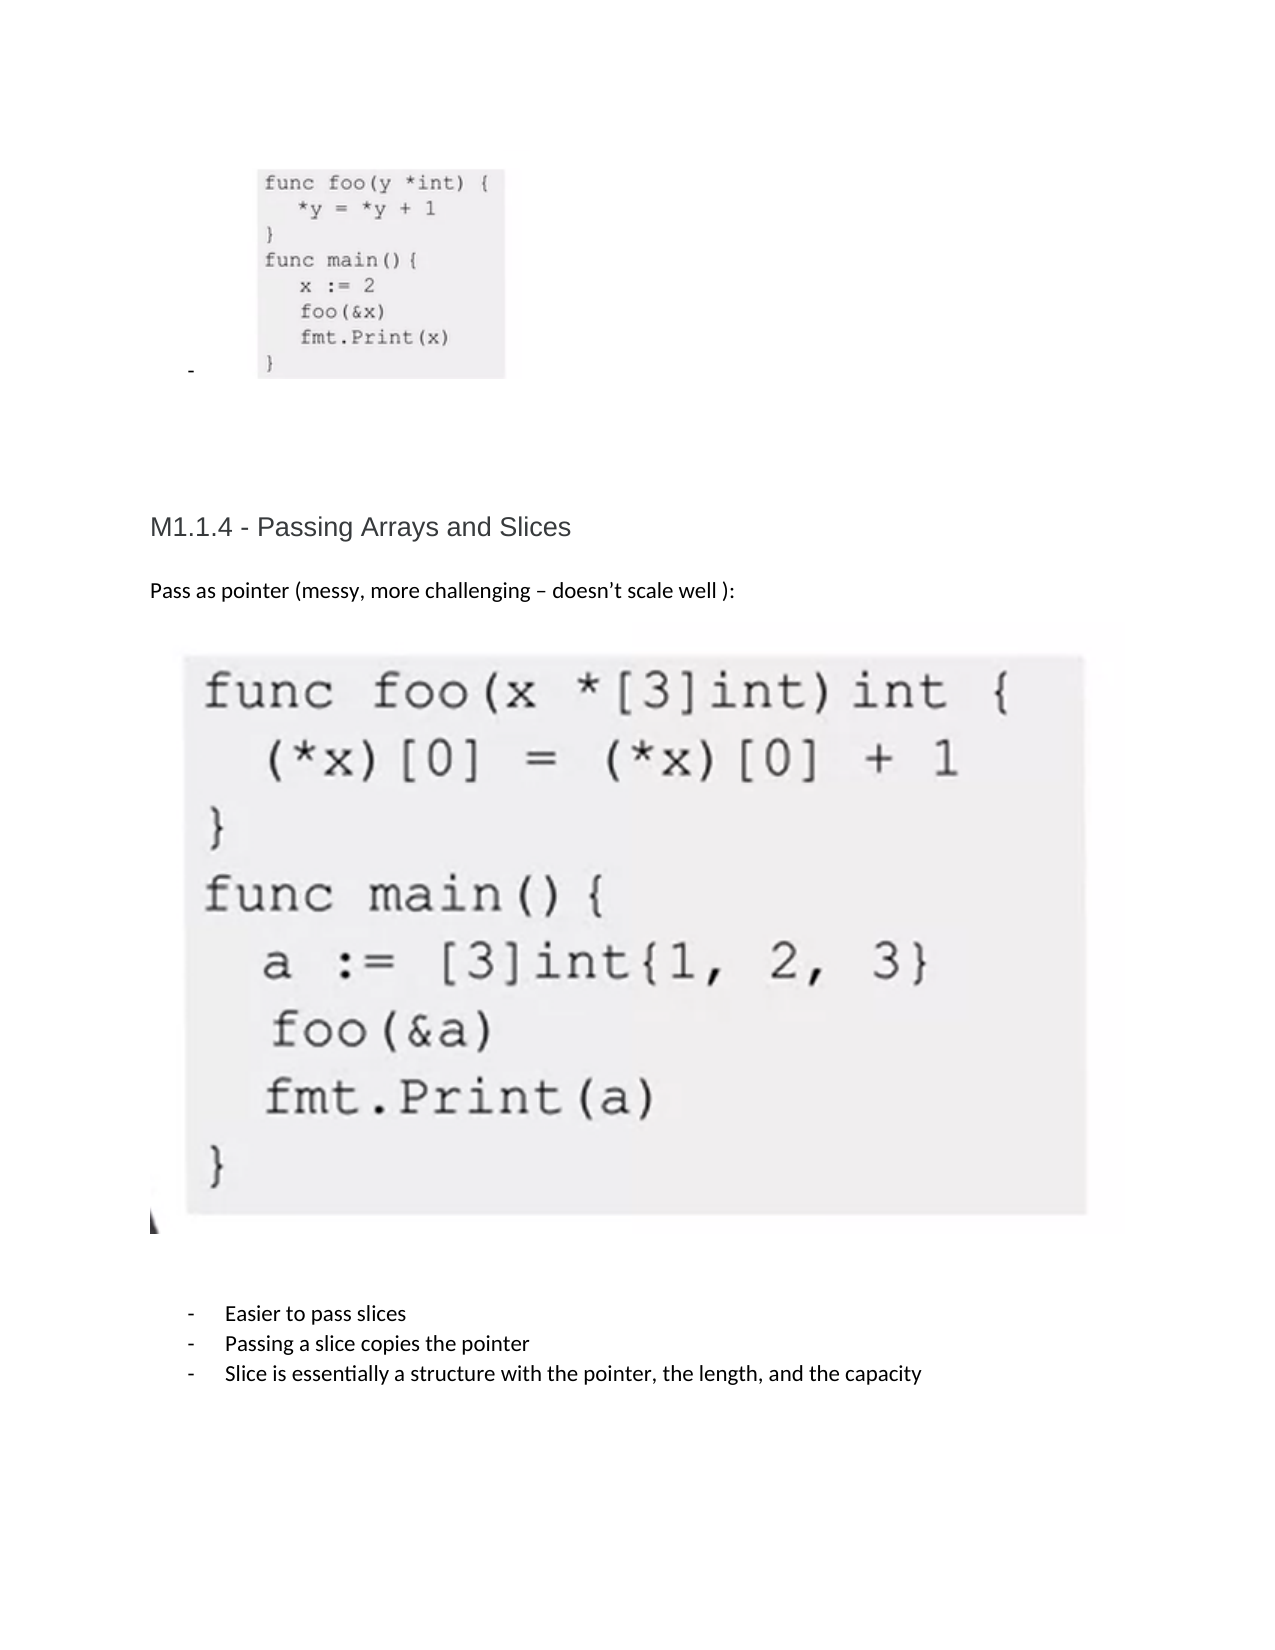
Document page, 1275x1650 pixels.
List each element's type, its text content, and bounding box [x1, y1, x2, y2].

list Passing a slice copies the pointer [187, 1329, 1125, 1357]
list Slice is essentially a structure with the pointer, the length, and the capacity [187, 1359, 1125, 1387]
picture [150, 622, 1125, 1234]
subtitle M1.1.4 - Passing Arrays and Slices [150, 511, 1125, 542]
list Easier to pass slices [187, 1299, 1125, 1327]
text Pass as pointer (messy, more challenging – doesn’t scale well ): [150, 576, 1125, 604]
picture [225, 150, 532, 379]
